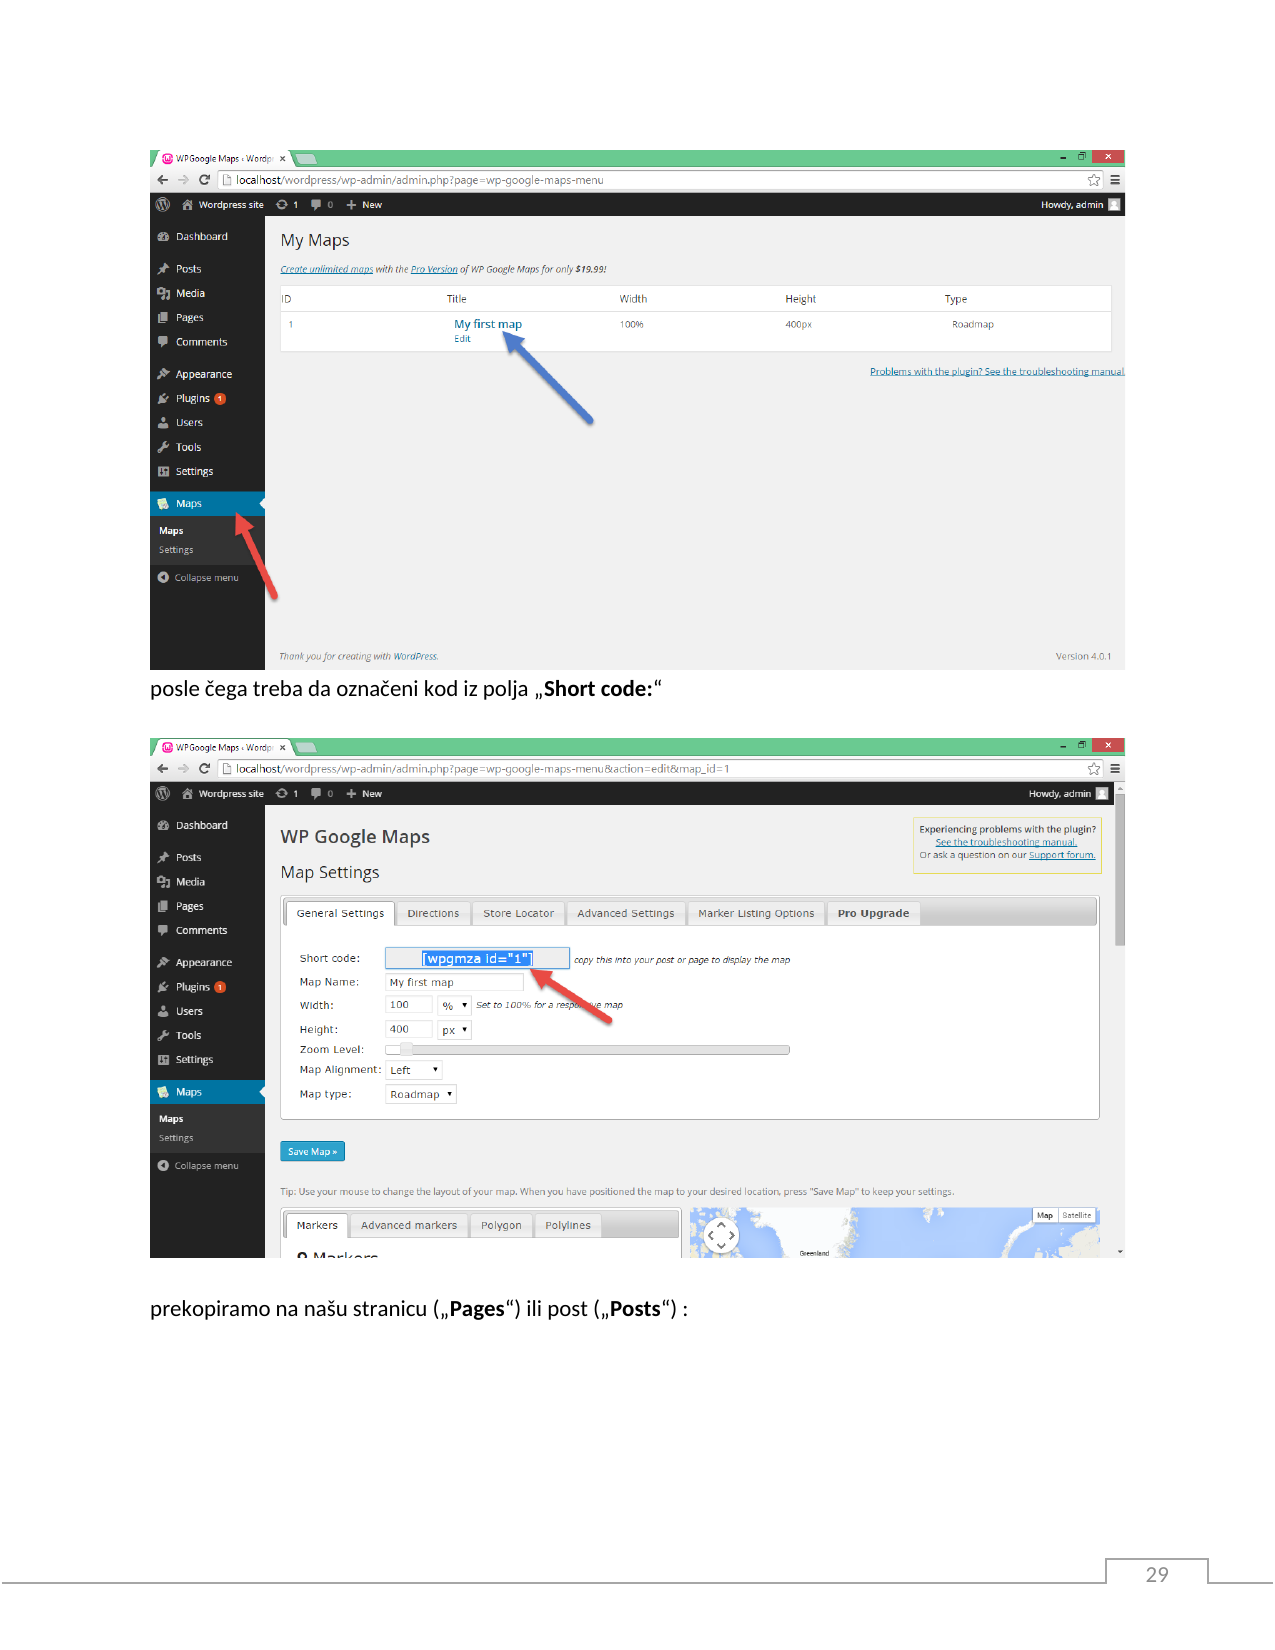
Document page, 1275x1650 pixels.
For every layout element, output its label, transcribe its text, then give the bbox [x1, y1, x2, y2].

picture [150, 150, 1125, 670]
picture [158, 1087, 168, 1097]
picture [150, 738, 1125, 1258]
picture [158, 499, 168, 509]
text prekopiramo na našu stranicu („Pages“) ili post („Posts“) : [150, 1294, 1125, 1322]
text posle čega treba da označeni kod iz polja „Short code:“ [150, 674, 1125, 702]
